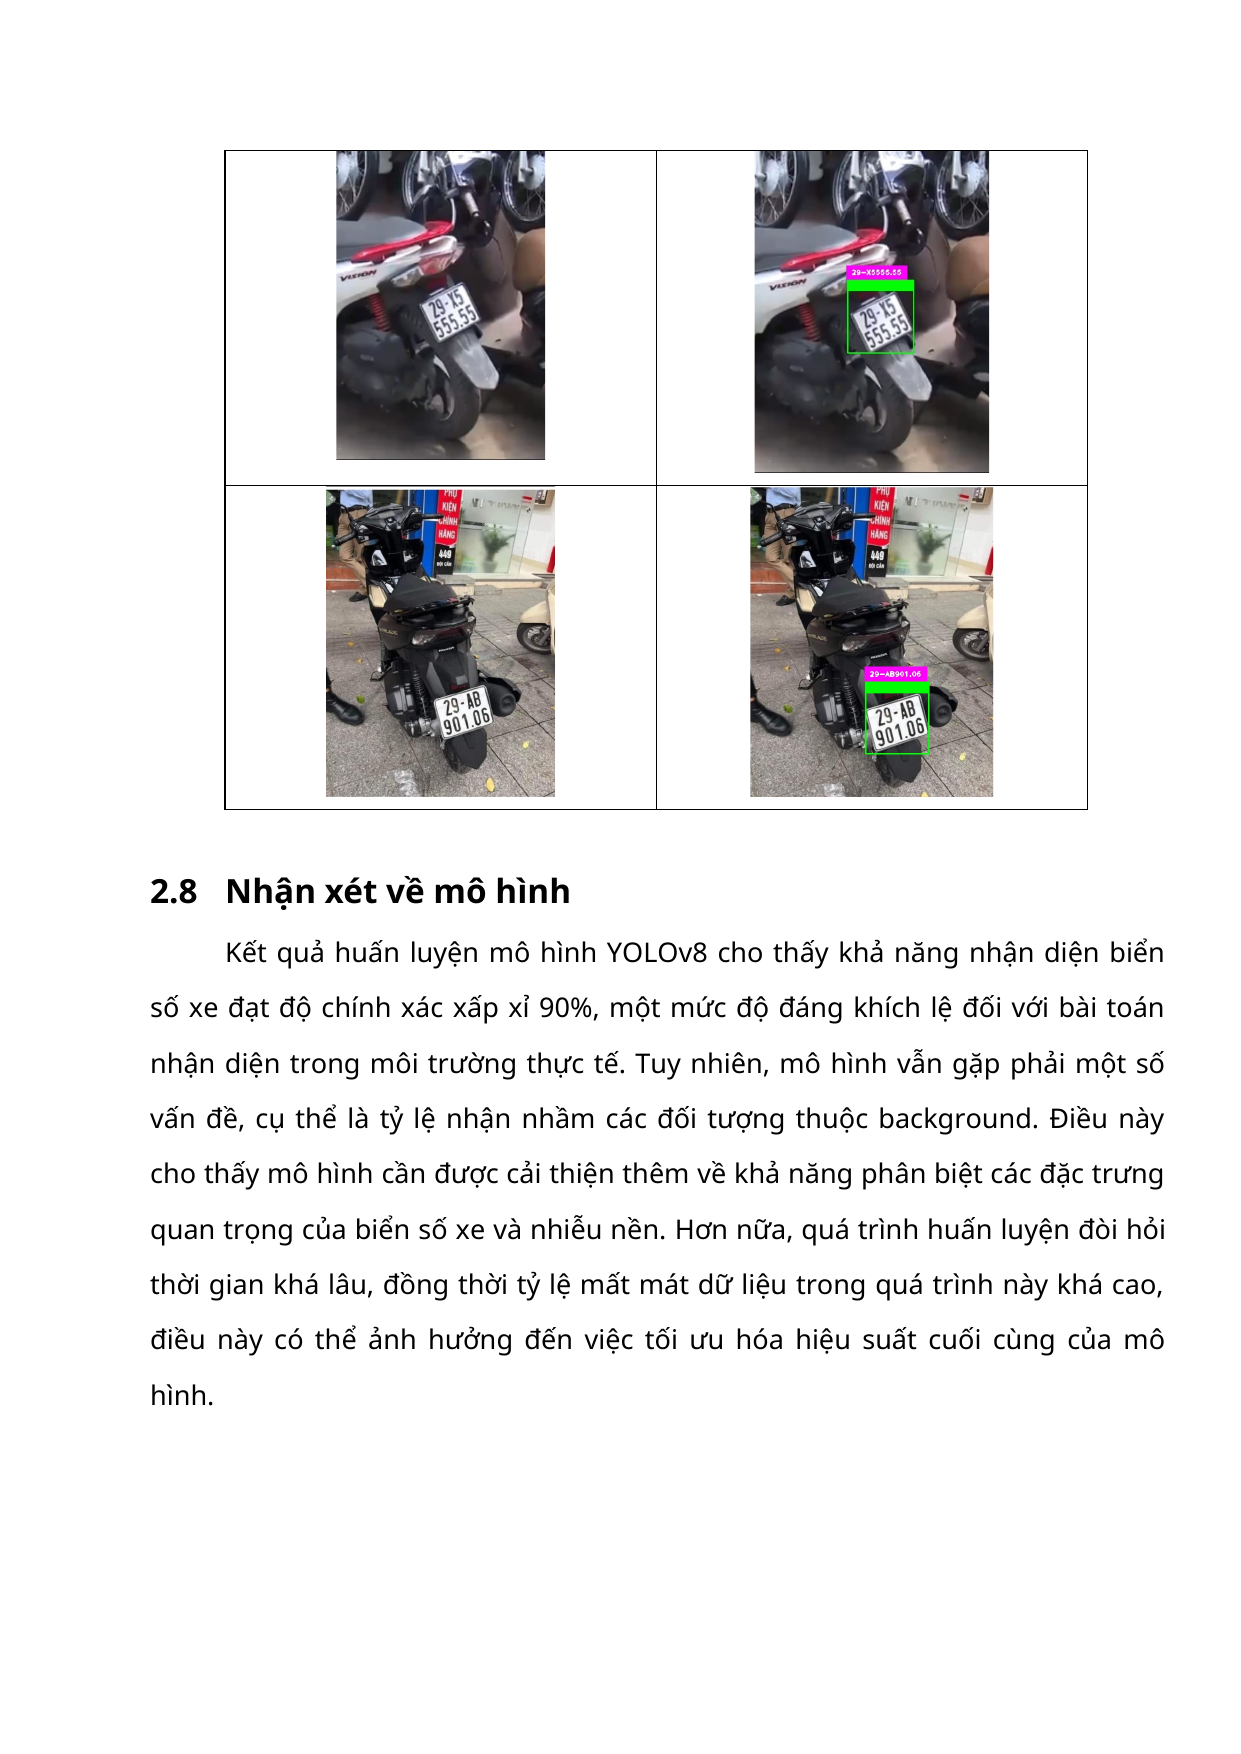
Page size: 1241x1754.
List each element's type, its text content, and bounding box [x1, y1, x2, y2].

list Nhận xét về mô hình [150, 868, 1167, 913]
picture [326, 486, 556, 797]
table_cell [657, 151, 1087, 485]
picture [336, 151, 546, 460]
table_cell [226, 486, 656, 809]
table_cell [657, 486, 1087, 809]
text Kết quả huấn luyện mô hình YOLOv8 cho thấy khả năng nhận diện biển số xe đạt độ chính xác xấp xỉ 90%, một mức độ đáng khích lệ đối với bài toán nhận diện trong môi trường thực tế. Tuy nhiên, mô hình vẫn gặp phải một số vấn đề, cụ thể là tỷ lệ nhận nhầm các đối tượng thuộc background. Điều này cho thấy mô hình cần được cải thiện thêm về khả năng phân biệt các đặc trưng quan trọng của biển số xe và nhiễu nền. Hơn nữa, quá trình huấn luyện đòi hỏi thời gian khá lâu, đồng thời tỷ lệ mất mát dữ liệu trong quá trình này khá cao, điều này có thể ảnh hưởng đến việc tối ưu hóa hiệu suất cuối cùng của mô hình. [150, 934, 1167, 1413]
picture [754, 151, 990, 473]
table_cell [226, 151, 656, 485]
picture [750, 486, 994, 797]
